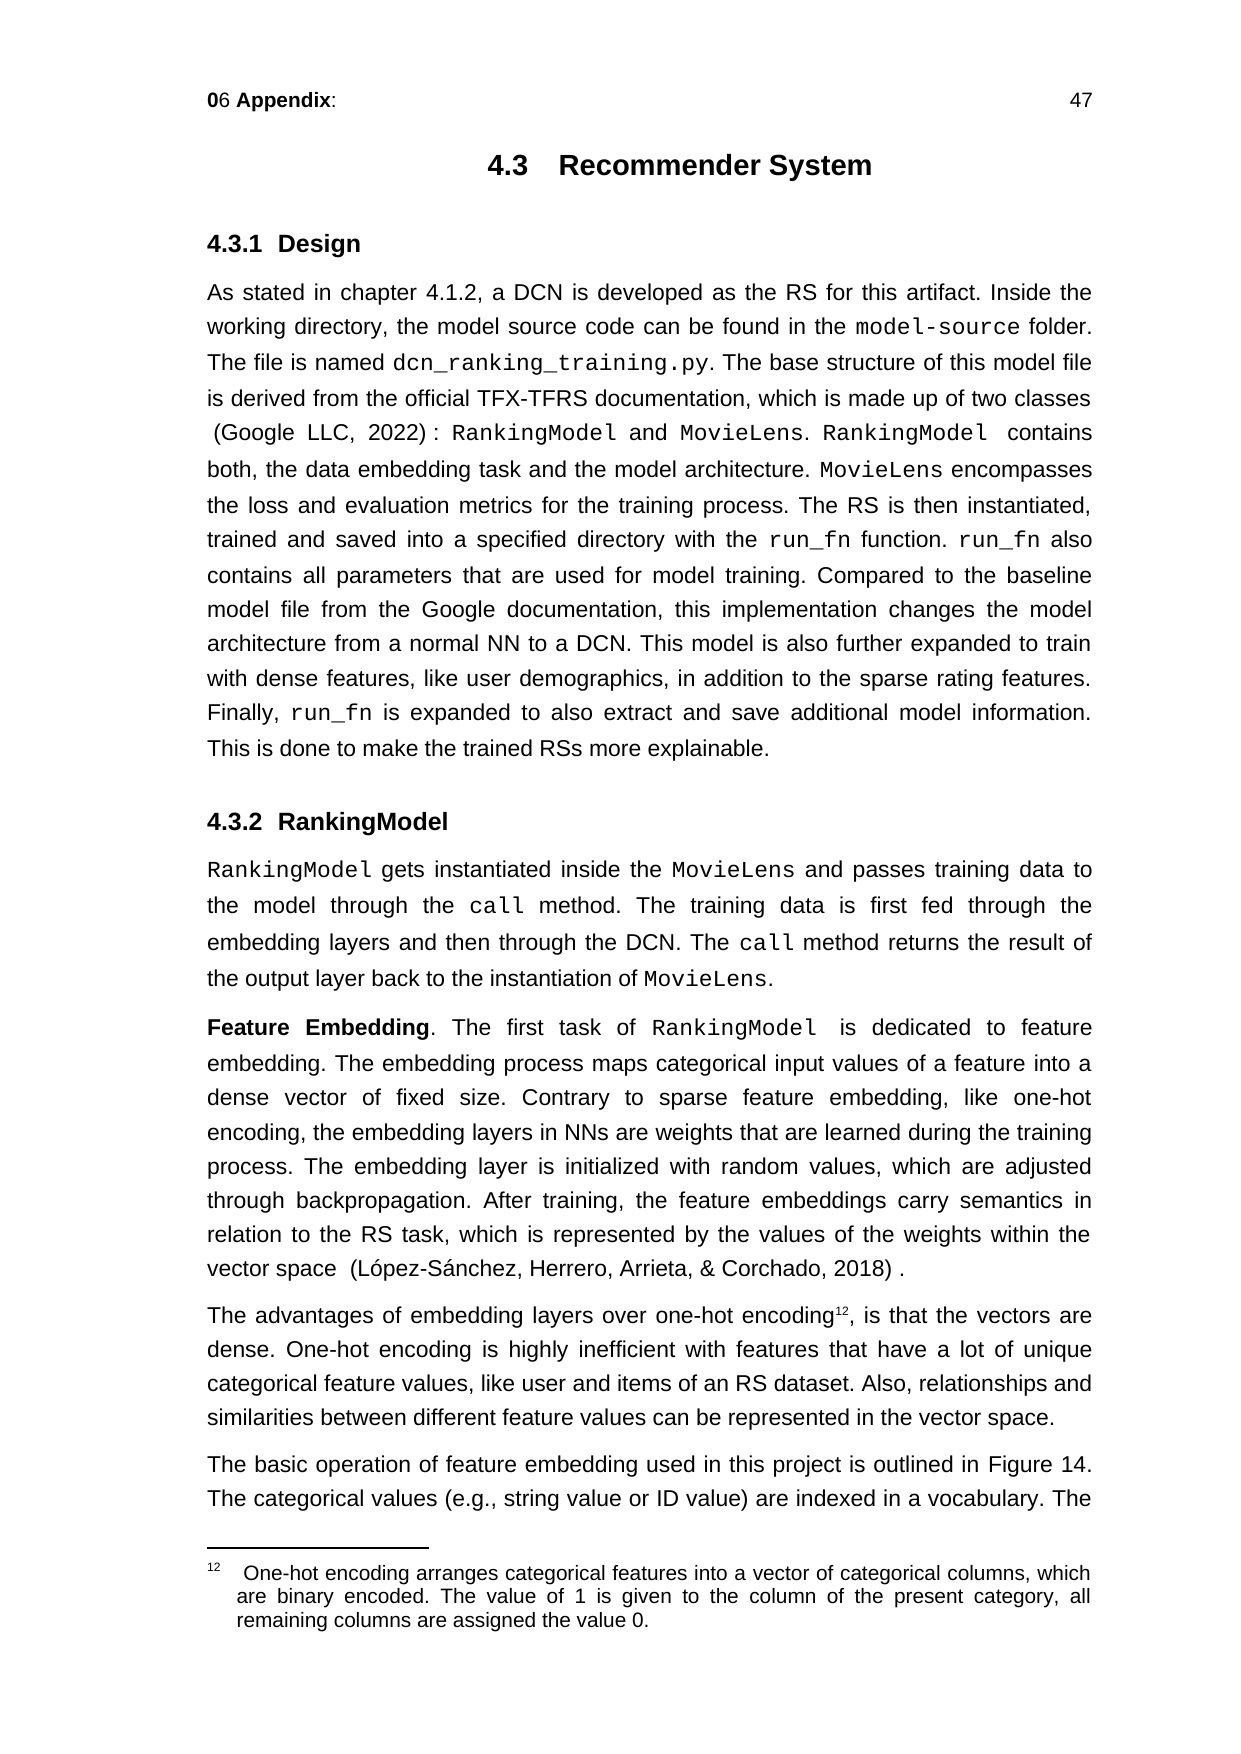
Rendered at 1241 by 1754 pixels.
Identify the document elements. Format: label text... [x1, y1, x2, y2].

subtitle RankingModel [207, 806, 1092, 835]
text Feature Embedding. The first task of RankingModel is dedicated to feature embedding. The embedding process maps categorical input values of a feature into a dense vector of fixed size. Contrary to sparse feature embedding, like one-hot encoding, the embedding layers in NNs are weights that are learned during the training process. The embedding layer is initialized with random values, which are adjusted through backpropagation. After training, the feature embeddings carry semantics in relation to the RS task, which is represented by the values of the weights within the vector space . [207, 1014, 1092, 1281]
text The advantages of embedding layers over one-hot encoding, is that the vectors are dense. One-hot encoding is highly inefficient with features that have a lot of unique categorical feature values, like user and items of an RS dataset. Also, relationships and similarities between different feature values can be represented in the vector space. [207, 1302, 1092, 1431]
subtitle Design [207, 229, 1092, 258]
subtitle Recommender System [487, 148, 1092, 181]
text RankingModel gets instantiated inside the MovieLens and passes training data to the model through the call method. The training data is first fed through the embedding layers and then through the DCN. The call method returns the result of the output layer back to the instantiation of MovieLens. [207, 856, 1092, 993]
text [207, 1451, 1092, 1511]
text As stated in chapter 4.1.2, a DCN is developed as the RS for this artifact. Inside the working directory, the model source code can be found in the model-source folder. The file is named dcn_ranking_training.py. The base structure of this model file is derived from the official TFX-TFRS documentation, which is made up of two classes : RankingModel and MovieLens. RankingModel contains both, the data embedding task and the model architecture. MovieLens encompasses the loss and evaluation metrics for the training process. The RS is then instantiated, trained and saved into a specified directory with the run_fn function. run_fn also contains all parameters that are used for model training. Compared to the baseline model file from the Google documentation, this implementation changes the model architecture from a normal NN to a DCN. This model is also further expanded to train with dense features, like user demographics, in addition to the sparse rating features. Finally, run_fn is expanded to also extract and save additional model information. This is done to make the trained RSs more explainable. [207, 279, 1092, 761]
